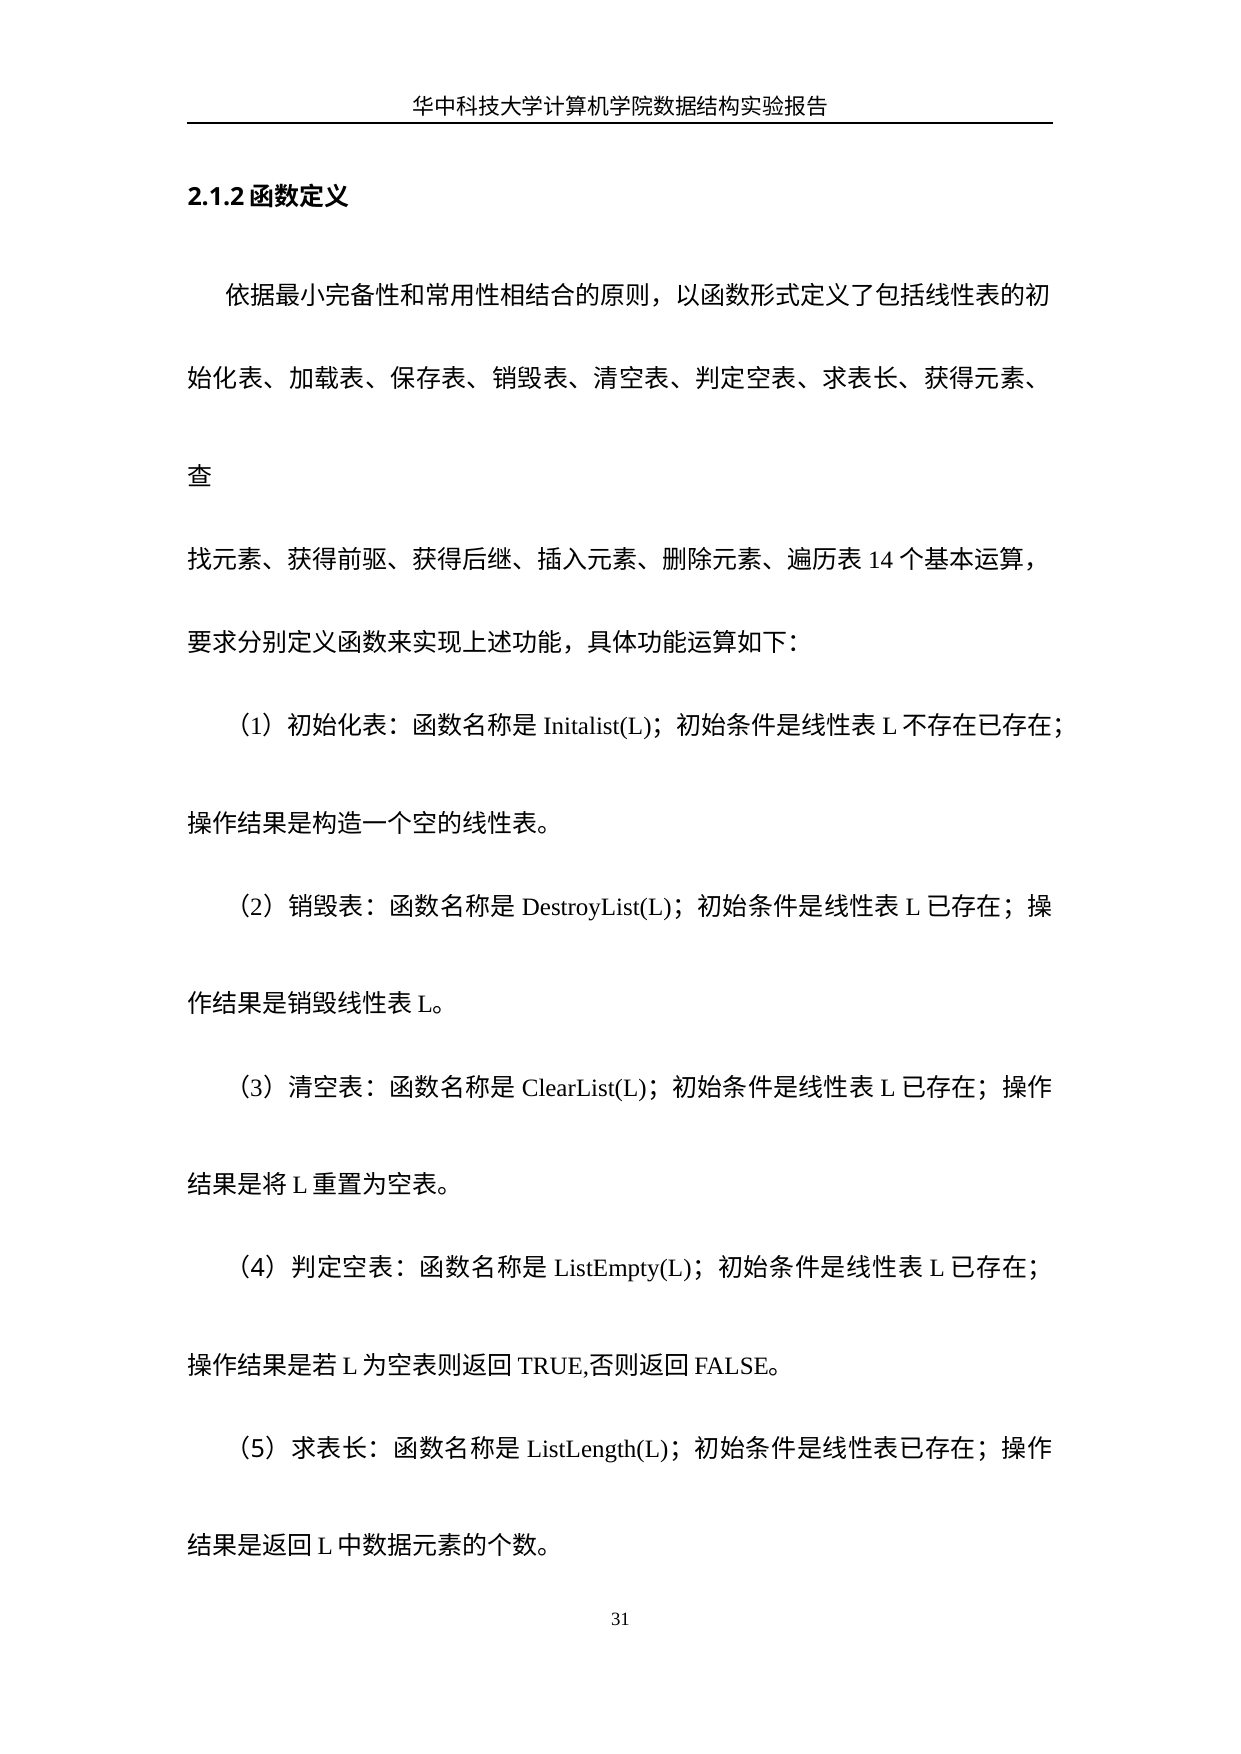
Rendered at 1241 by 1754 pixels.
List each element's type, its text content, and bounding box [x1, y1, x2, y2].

text （1）初始化表：函数名称是Initalist(L)；初始条件是线性表L不存在已存在；操作结果是构造一个空的线性表。 [187, 691, 1053, 854]
text （5）求表长：函数名称是ListLength(L)；初始条件是线性表已存在；操作结果是返回L中数据元素的个数。 [187, 1414, 1053, 1576]
text （3）清空表：函数名称是ClearList(L)；初始条件是线性表L已存在；操作结果是将L重置为空表。 [187, 1053, 1053, 1215]
text 要求分别定义函数来实现上述功能，具体功能运算如下： [187, 608, 1053, 673]
text （4）判定空表：函数名称是ListEmpty(L)；初始条件是线性表L已存在；操作结果是若L为空表则返回TRUE,否则返回FALSE。 [187, 1233, 1053, 1396]
text 找元素、获得前驱、获得后继、插入元素、删除元素、遍历表 14 个基本运算， [187, 525, 1053, 590]
text 始化表、加载表、保存表、销毁表、清空表、判定空表、求表长、获得元素、查 [187, 344, 1053, 507]
text （2）销毁表：函数名称是DestroyList(L)；初始条件是线性表L已存在；操作结果是销毁线性表L。 [187, 872, 1053, 1034]
text 依据最小完备性和常用性相结合的原则，以函数形式定义了包括线性表的初 [187, 261, 1053, 326]
subtitle 2.1.2函数定义 [187, 162, 1053, 227]
